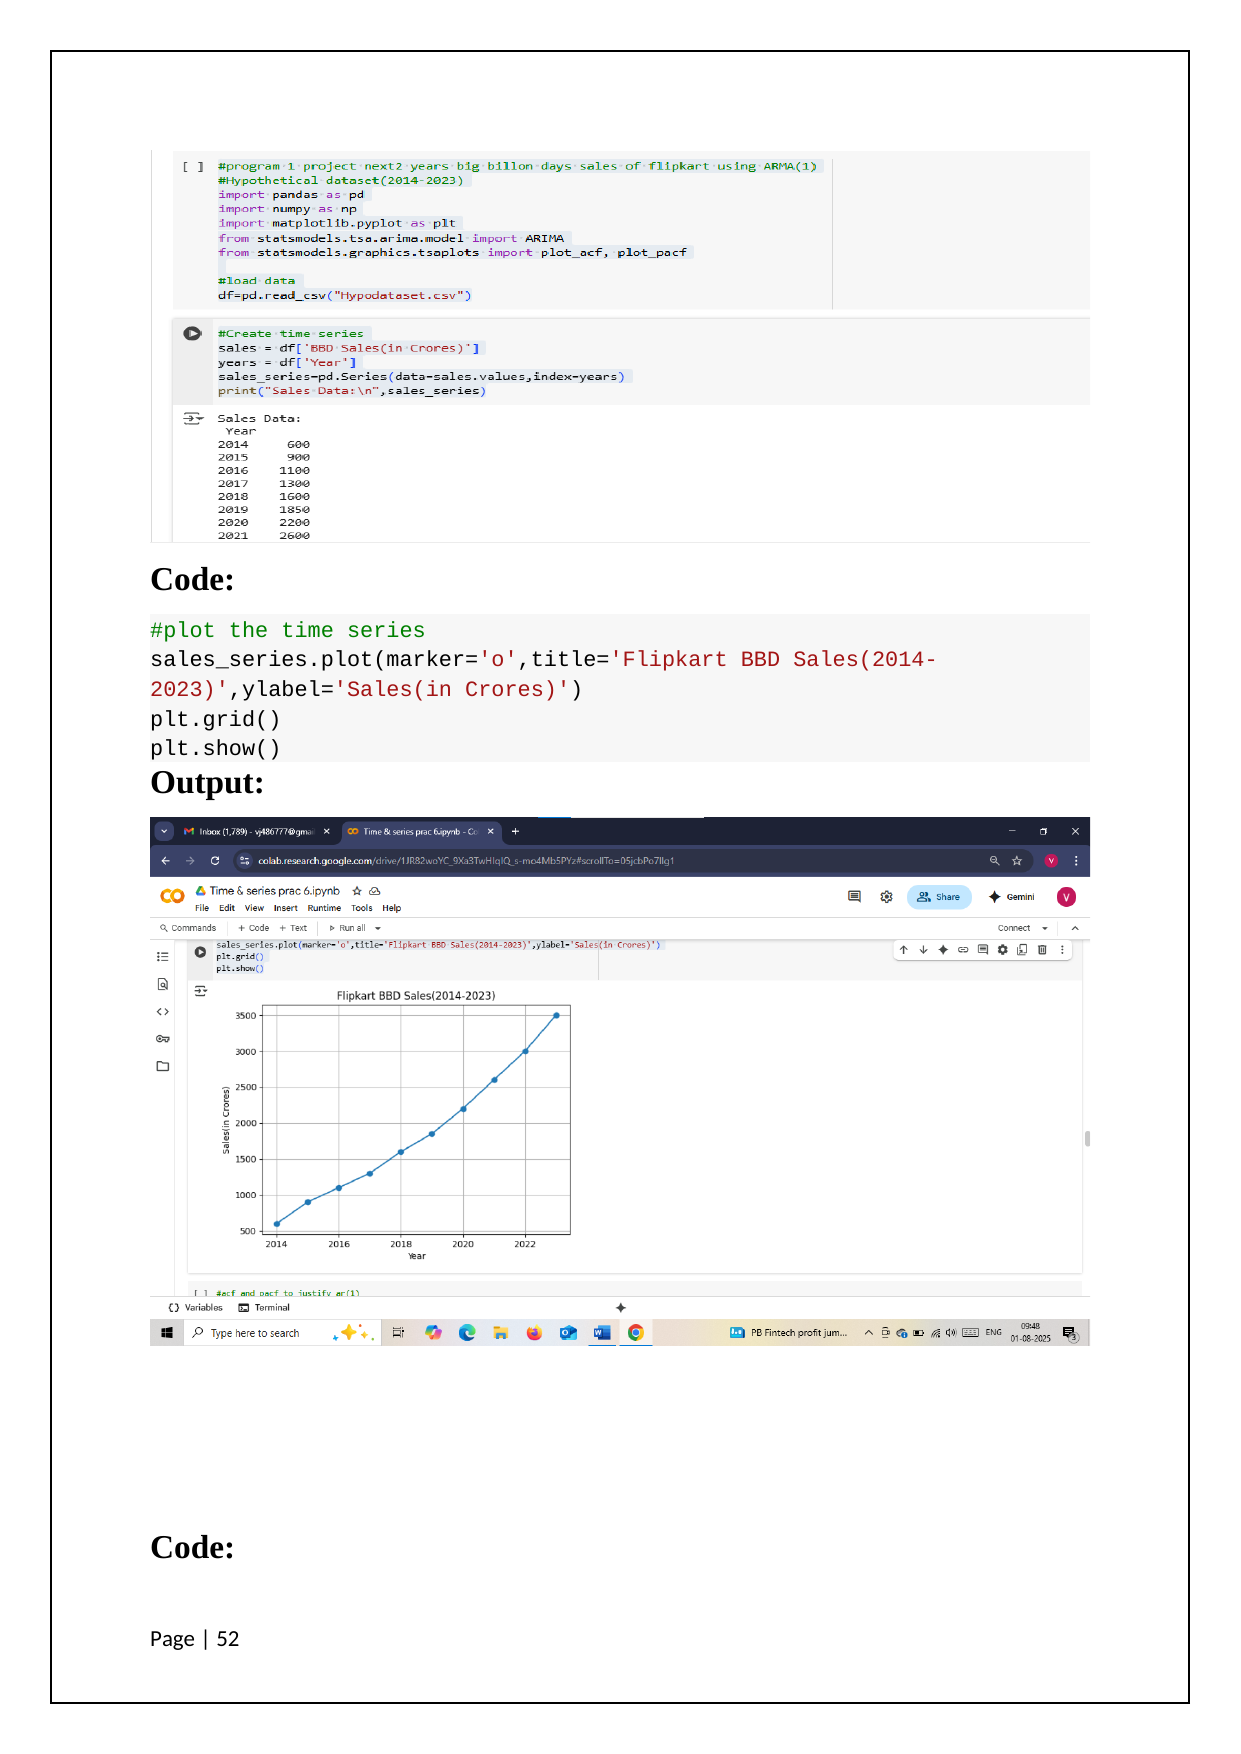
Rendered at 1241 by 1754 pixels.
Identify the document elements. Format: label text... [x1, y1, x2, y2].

picture [150, 150, 1091, 543]
text sales_series.plot(marker='o',title='Flipkart BBD Sales(2014-2023)',ylabel='Sales(in Crores)') [150, 643, 1090, 703]
picture [150, 817, 1091, 1346]
text Code: [150, 559, 1090, 597]
text Code: [150, 1528, 1090, 1566]
text #plot the time series [150, 614, 1090, 643]
text plt.grid() [150, 703, 1090, 733]
text Output: [150, 762, 1090, 801]
text plt.show() [150, 733, 1090, 762]
